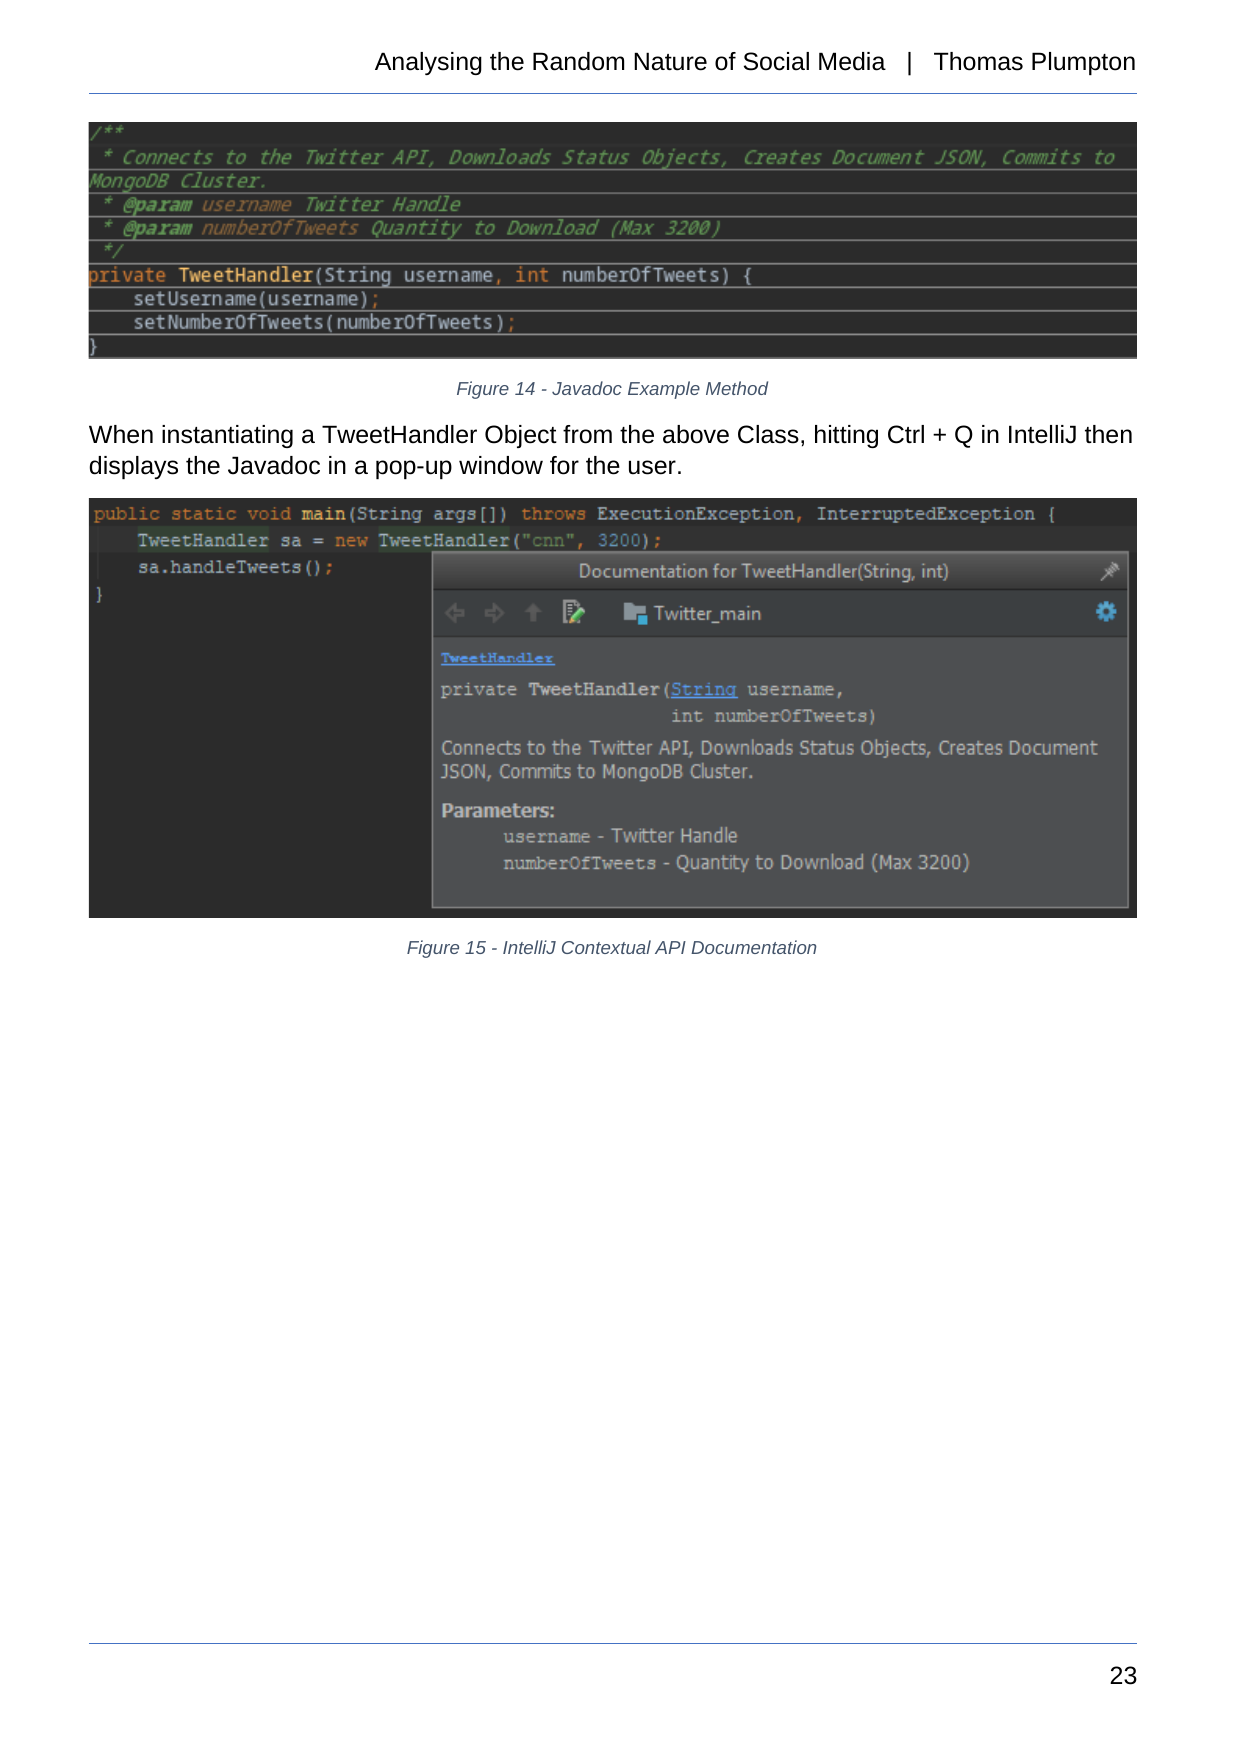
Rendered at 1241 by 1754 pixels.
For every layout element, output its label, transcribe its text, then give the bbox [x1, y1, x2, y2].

text When instantiating a TweetHandler Object from the above Class, hitting Ctrl + Q in IntelliJ then displays the Javadoc in a pop-up window for the user. [89, 420, 1137, 480]
picture [88, 498, 1137, 918]
text Figure 14 - Javadoc Example Method [89, 378, 1137, 399]
text Figure 15 - IntelliJ Contextual API Documentation [89, 937, 1137, 958]
